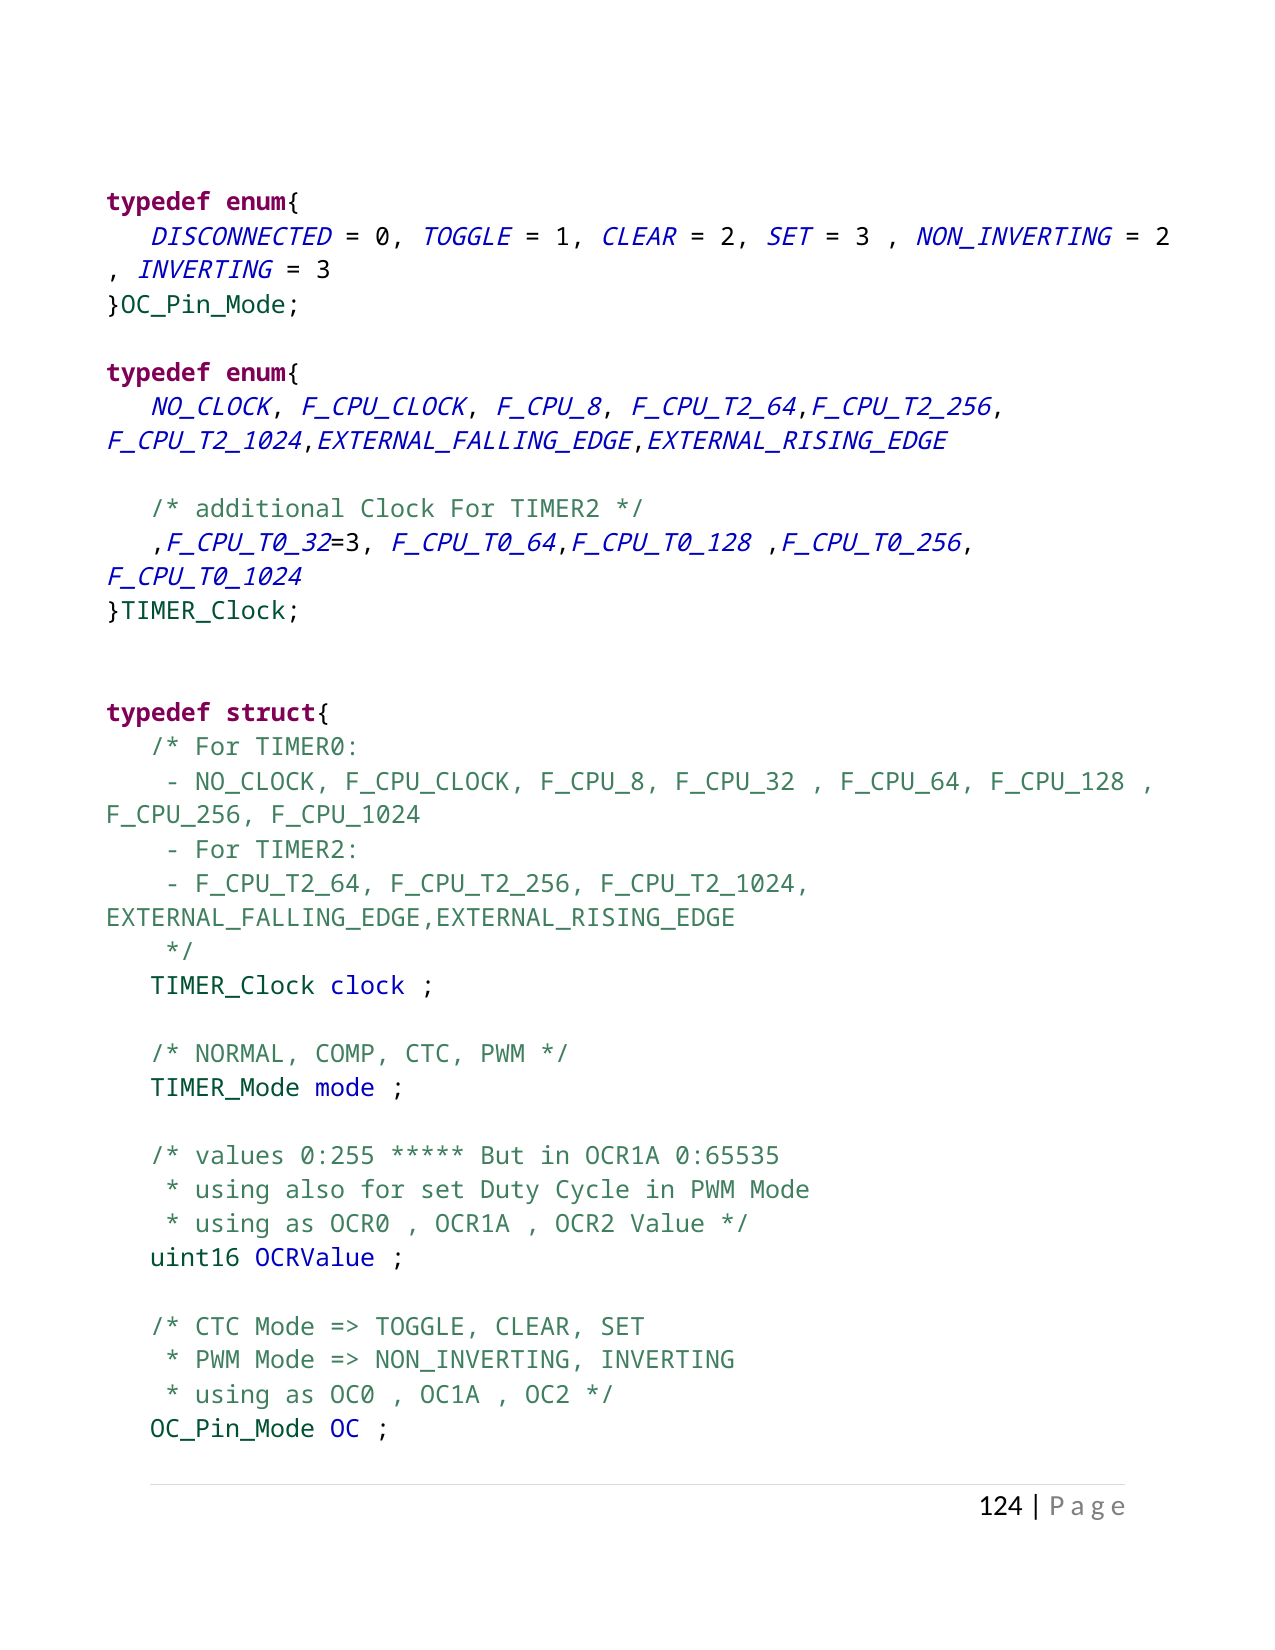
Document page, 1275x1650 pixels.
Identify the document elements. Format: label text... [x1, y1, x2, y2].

text ,F_CPU_T0_32=3, F_CPU_T0_64,F_CPU_T0_128 ,F_CPU_T0_256, F_CPU_T0_1024 [106, 525, 1184, 593]
text NO_CLOCK, F_CPU_CLOCK, F_CPU_8, F_CPU_T2_64,F_CPU_T2_256, F_CPU_T2_1024,EXTERNAL_FALLING_EDGE,EXTERNAL_RISING_EDGE [106, 388, 1184, 457]
text }OC_Pin_Mode; [106, 286, 1184, 320]
text TIMER_Mode mode ; [106, 1070, 1184, 1104]
text }TIMER_Clock; [106, 593, 1184, 627]
text /* additional Clock For TIMER2 */ [106, 491, 1184, 525]
text TIMER_Clock clock ; [106, 967, 1184, 1002]
text uint16 OCRValue ; [106, 1240, 1184, 1274]
text typedef enum{ [106, 354, 1184, 388]
text */ [106, 933, 1184, 967]
text typedef enum{ [106, 184, 1184, 218]
text /* For TIMER0: [106, 729, 1184, 763]
text - NO_CLOCK, F_CPU_CLOCK, F_CPU_8, F_CPU_32 , F_CPU_64, F_CPU_128 , F_CPU_256, F_CPU_1024 [106, 763, 1184, 831]
text * using also for set Duty Cycle in PWM Mode [106, 1172, 1184, 1206]
text DISCONNECTED = 0, TOGGLE = 1, CLEAR = 2, SET = 3 , NON_INVERTING = 2 , INVERTING = 3 [106, 218, 1184, 286]
text - For TIMER2: [106, 831, 1184, 865]
text - F_CPU_T2_64, F_CPU_T2_256, F_CPU_T2_1024, EXTERNAL_FALLING_EDGE,EXTERNAL_RISING_EDGE [106, 865, 1184, 933]
text * PWM Mode => NON_INVERTING, INVERTING [106, 1342, 1184, 1376]
text OC_Pin_Mode OC ; [106, 1410, 1184, 1444]
text typedef struct{ [106, 695, 1184, 729]
text /* NORMAL, COMP, CTC, PWM */ [106, 1036, 1184, 1070]
text * using as OC0 , OC1A , OC2 */ [106, 1376, 1184, 1410]
text /* CTC Mode => TOGGLE, CLEAR, SET [106, 1308, 1184, 1342]
text * using as OCR0 , OCR1A , OCR2 Value */ [106, 1206, 1184, 1240]
text /* values 0:255 ***** But in OCR1A 0:65535 [106, 1138, 1184, 1172]
